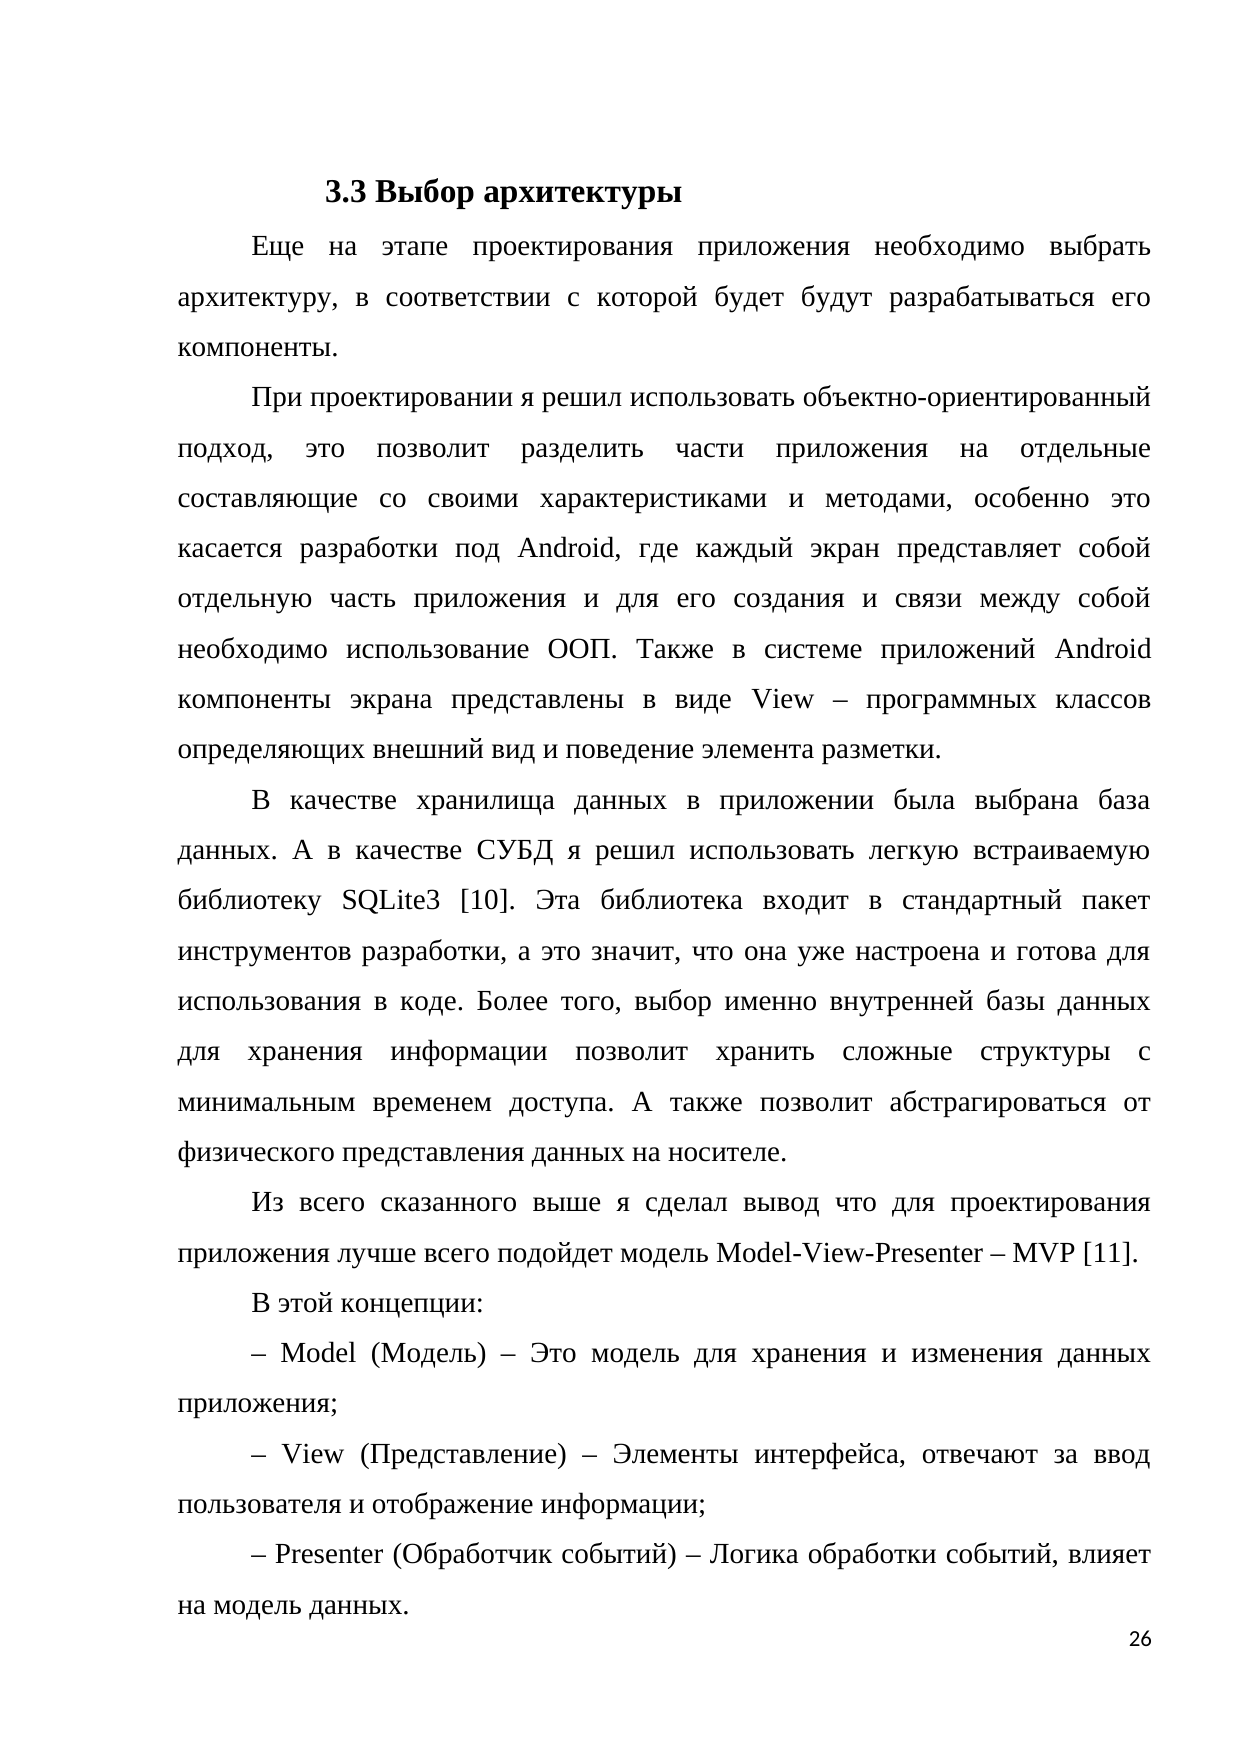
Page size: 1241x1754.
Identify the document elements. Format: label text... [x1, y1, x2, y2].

subtitle 3.3 Выбор архитектуры [251, 171, 1152, 209]
text При проектировании я решил использовать объектно-ориентированный подход, это позволит разделить части приложения на отдельные составляющие со своими характеристиками и методами, особенно это касается разработки под Android, где каждый экран представляет собой отдельную часть приложения и для его создания и связи между собой необходимо использование ООП. Также в системе приложений Android компоненты экрана представлены в виде View – программных классов определяющих внешний вид и поведение элемента разметки. [177, 379, 1152, 765]
text В качестве хранилища данных в приложении была выбрана база данных. А в качестве СУБД я решил использовать легкую встраиваемую библиотеку SQLite3 [10]. Эта библиотека входит в стандартный пакет инструментов разработки, а это значит, что она уже настроена и готова для использования в коде. Более того, выбор именно внутренней базы данных для хранения информации позволит хранить сложные структуры с минимальным временем доступа. А также позволит абстрагироваться от физического представления данных на носителе. [177, 782, 1152, 1168]
text – Model (Модель) – Это модель для хранения и изменения данных приложения; [177, 1335, 1152, 1419]
text Из всего сказанного выше я сделал вывод что для проектирования приложения лучше всего подойдет модель Model-View-Presenter – MVP [11]. [177, 1184, 1152, 1268]
text – View (Представление) – Элементы интерфейса, отвечают за ввод пользователя и отображение информации; [177, 1436, 1152, 1520]
text В этой концепции: [177, 1285, 1152, 1318]
text – Presenter (Обработчик событий) – Логика обработки событий, влияет на модель данных. [177, 1537, 1152, 1620]
text Еще на этапе проектирования приложения необходимо выбрать архитектуру, в соответствии с которой будет будут разрабатываться его компоненты. [177, 228, 1152, 363]
